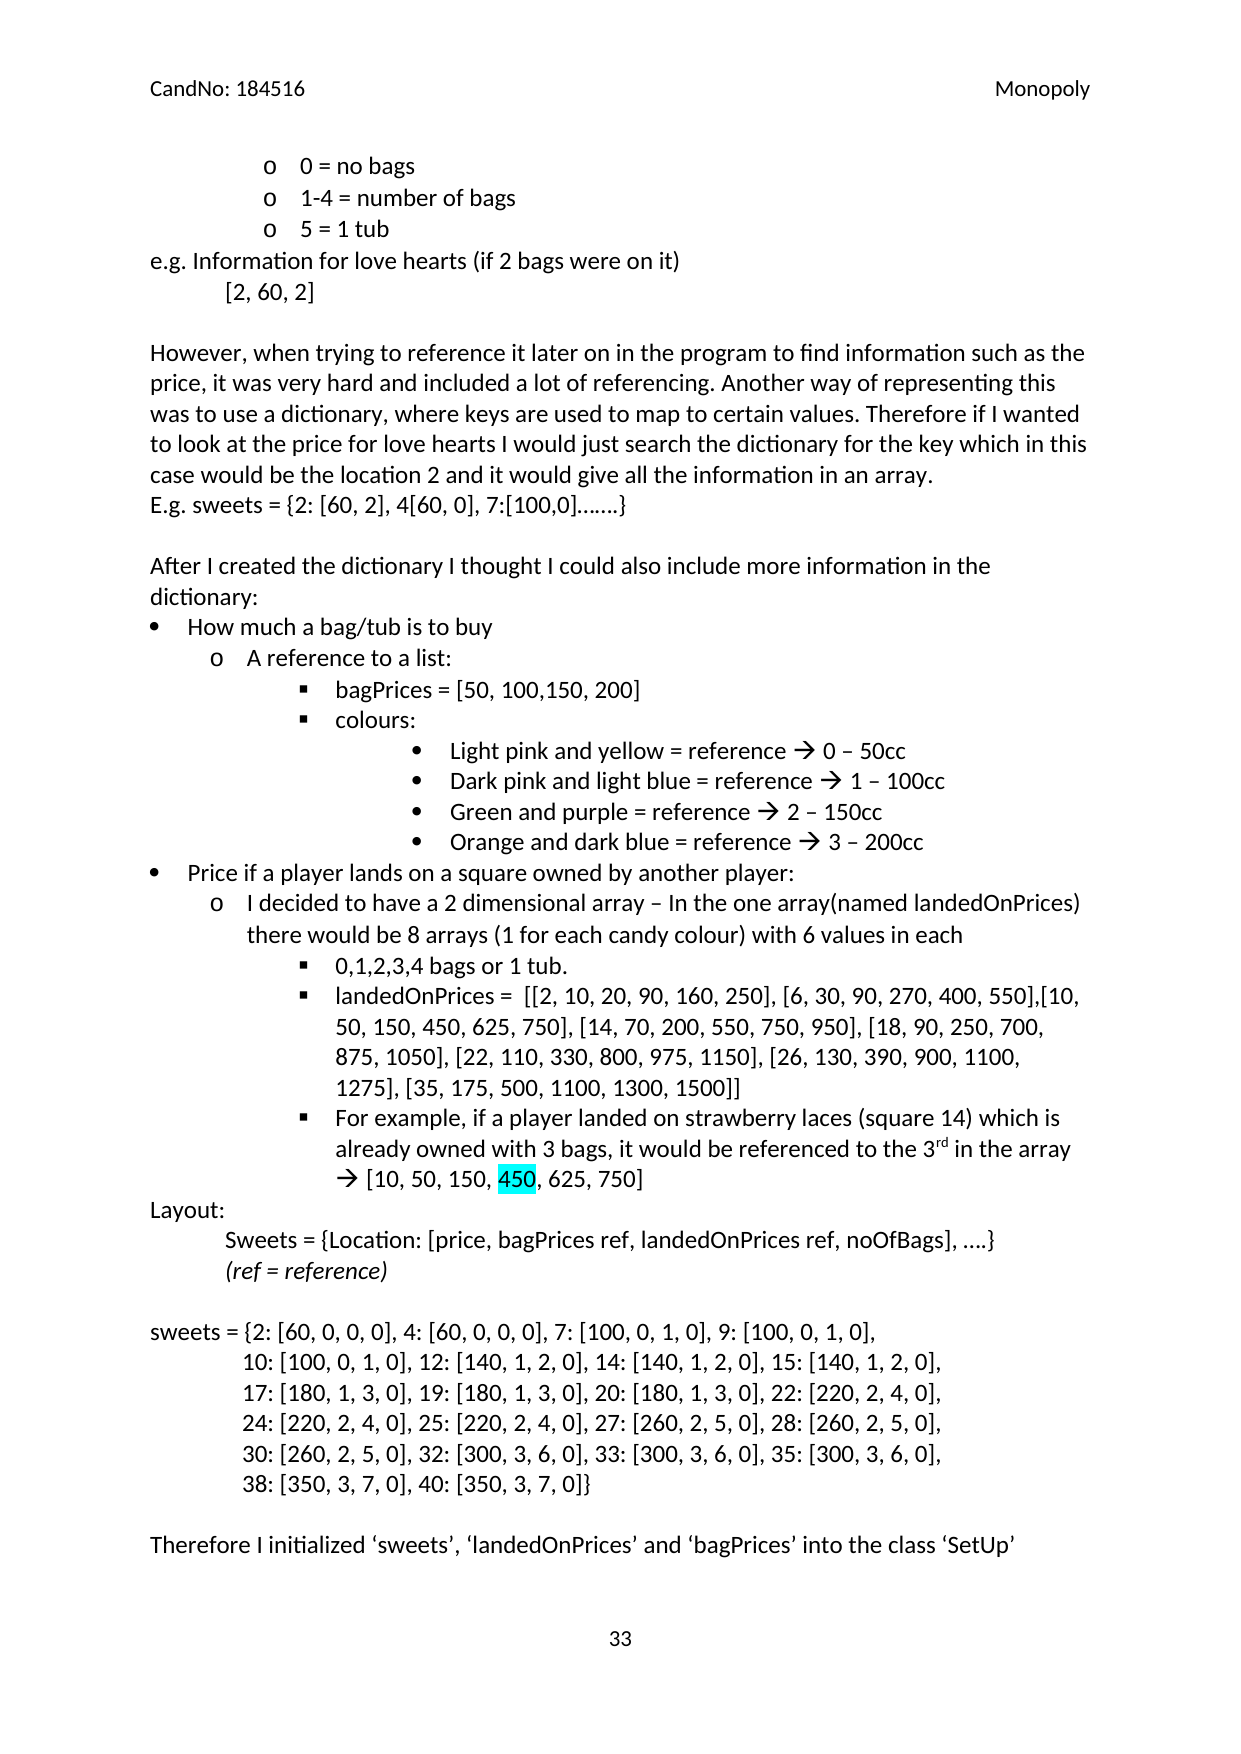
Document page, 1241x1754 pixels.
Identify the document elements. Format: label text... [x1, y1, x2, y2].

text Layout: [150, 1194, 1090, 1224]
text Sweets = {Location: [price, bagPrices ref, landedOnPrices ref, noOfBags], ….} [150, 1224, 1090, 1255]
list landedOnPrices = [[2, 10, 20, 90, 160, 250], [6, 30, 90, 270, 400, 550],[10, 50, 150, 450, 625, 750], [14, 70, 200, 550, 750, 950], [18, 90, 250, 700, 875, 1050], [22, 110, 330, 800, 975, 1150], [26, 130, 390, 900, 1100, 1275], [35, 175, 500, 1100, 1300, 1500]] [298, 980, 1090, 1102]
text 24: [220, 2, 4, 0], 25: [220, 2, 4, 0], 27: [260, 2, 5, 0], 28: [260, 2, 5, 0], [225, 1408, 1090, 1438]
text E.g. sweets = {2: [60, 2], 4[60, 0], 7:[100,0]…….} [150, 489, 1090, 520]
list 0 = no bags [262, 150, 1090, 182]
text [2, 60, 2] [150, 276, 1090, 306]
text 30: [260, 2, 5, 0], 32: [300, 3, 6, 0], 33: [300, 3, 6, 0], 35: [300, 3, 6, 0], [225, 1438, 1090, 1469]
text sweets = {2: [60, 0, 0, 0], 4: [60, 0, 0, 0], 7: [100, 0, 1, 0], 9: [100, 0, 1, 0], [150, 1316, 1090, 1347]
list 0,1,2,3,4 bags or 1 tub. [298, 950, 1090, 980]
list A reference to a list: [209, 642, 1090, 674]
list bagPrices = [50, 100,150, 200] [298, 674, 1090, 704]
list Orange and dark blue = reference 3 – 200cc [412, 826, 1090, 857]
text After I created the dictionary I thought I could also include more information in the dictionary: [150, 551, 1090, 612]
text e.g. Information for love hearts (if 2 bags were on it) [150, 245, 1090, 276]
list colours: [298, 704, 1090, 735]
list Price if a player lands on a square owned by another player: [150, 857, 1090, 887]
list Green and purple = reference 2 – 150cc [412, 796, 1090, 826]
list Light pink and yellow = reference 0 – 50cc [412, 735, 1090, 765]
text However, when trying to reference it later on in the program to find information such as the price, it was very hard and included a lot of referencing. Another way of representing this was to use a dictionary, where keys are used to map to certain values. Therefore if I wanted to look at the price for love hearts I would just search the dictionary for the key which in this case would be the location 2 and it would give all the information in an array. [150, 337, 1090, 489]
list I decided to have a 2 dimensional array – In the one array(named landedOnPrices) there would be 8 arrays (1 for each candy colour) with 6 values in each [209, 887, 1090, 950]
text Therefore I initialized ‘sweets’, ‘landedOnPrices’ and ‘bagPrices’ into the class ‘SetUp’ [150, 1530, 1090, 1560]
list Dark pink and light blue = reference 1 – 100cc [412, 765, 1090, 796]
list 5 = 1 tub [262, 213, 1090, 245]
text 17: [180, 1, 3, 0], 19: [180, 1, 3, 0], 20: [180, 1, 3, 0], 22: [220, 2, 4, 0], [225, 1377, 1090, 1408]
text (ref = reference) [150, 1255, 1090, 1286]
text 38: [350, 3, 7, 0], 40: [350, 3, 7, 0]} [225, 1469, 1090, 1499]
text 10: [100, 0, 1, 0], 12: [140, 1, 2, 0], 14: [140, 1, 2, 0], 15: [140, 1, 2, 0], [225, 1347, 1090, 1377]
list For example, if a player landed on strawberry laces (square 14) which is already owned with 3 bags, it would be referenced to the 3rd in the array [10, 50, 150, 450, 625, 750] [298, 1102, 1090, 1194]
list How much a bag/tub is to buy [150, 612, 1090, 642]
list 1-4 = number of bags [262, 182, 1090, 213]
